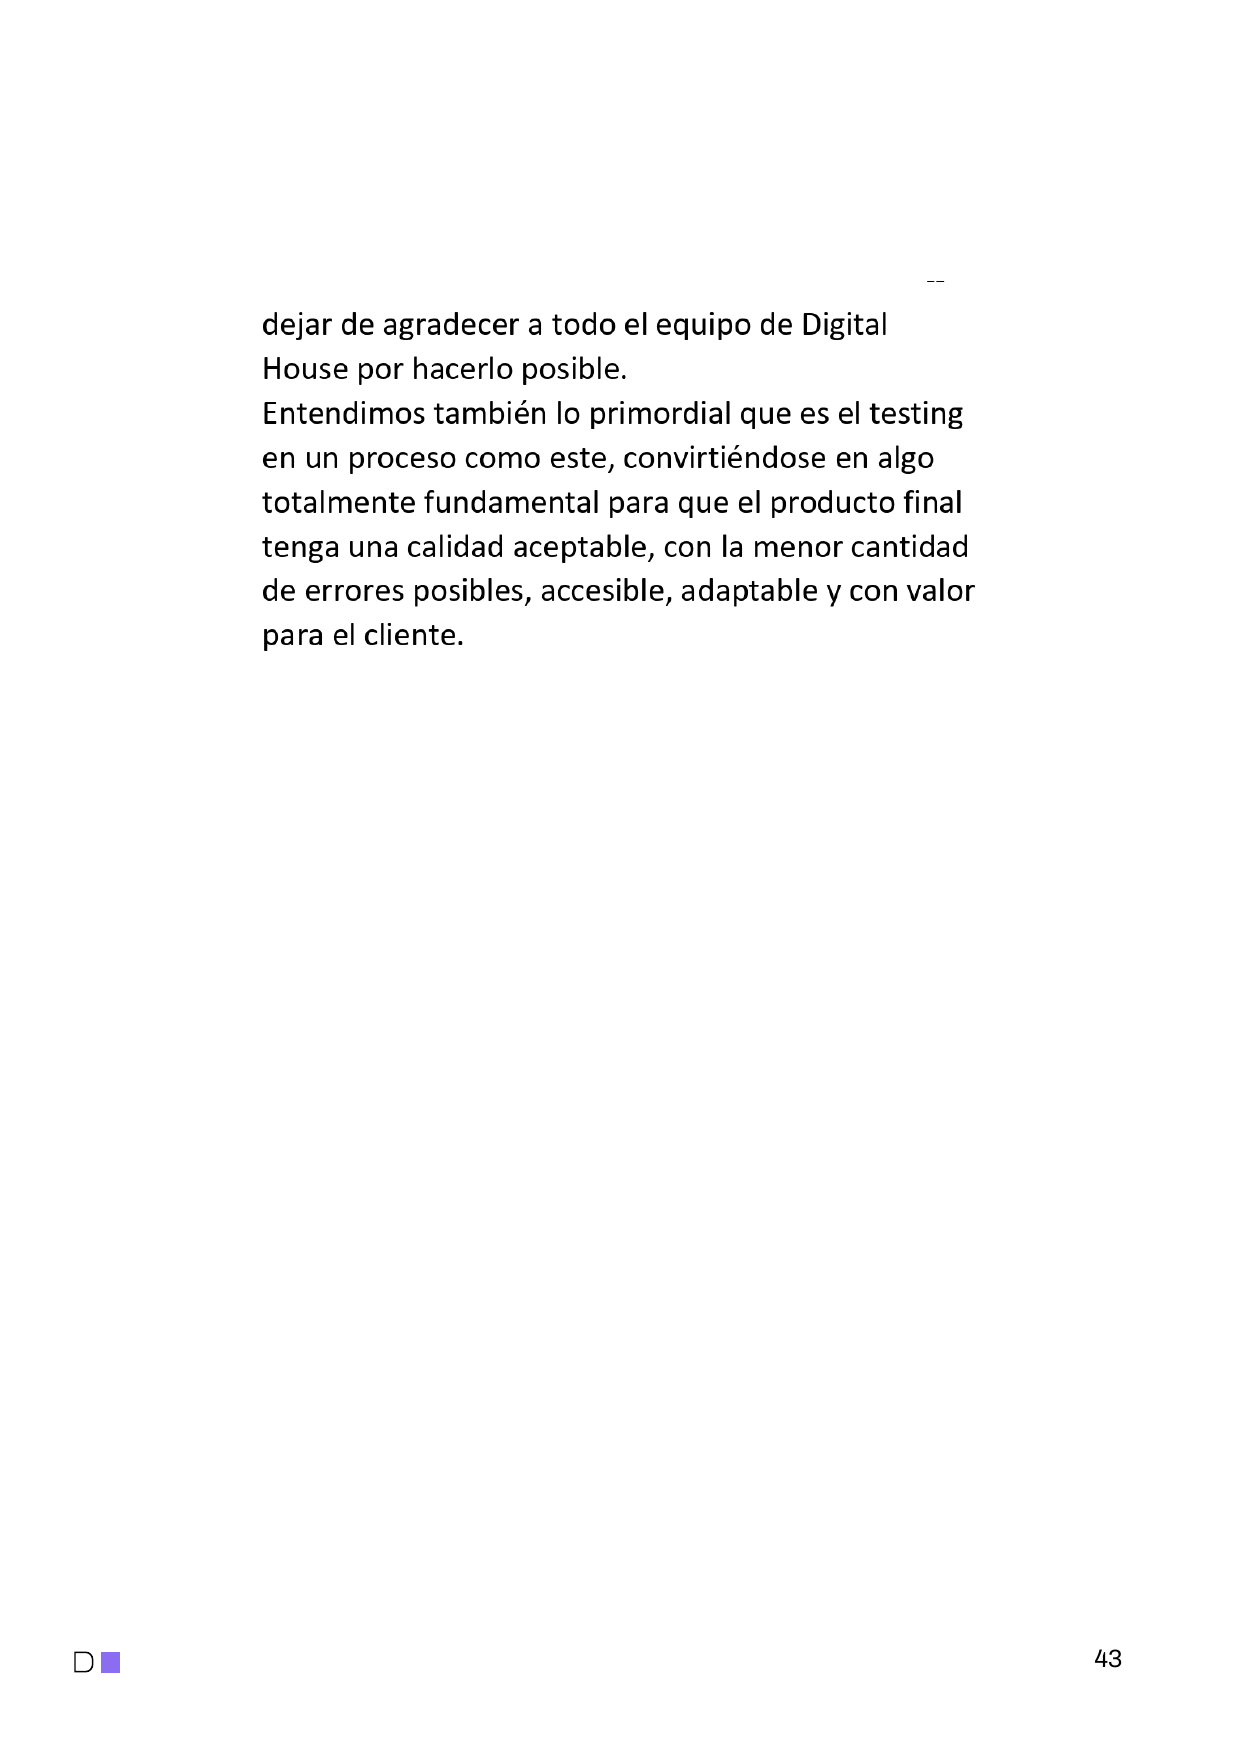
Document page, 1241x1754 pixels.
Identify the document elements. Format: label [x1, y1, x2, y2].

picture [118, 281, 1123, 700]
